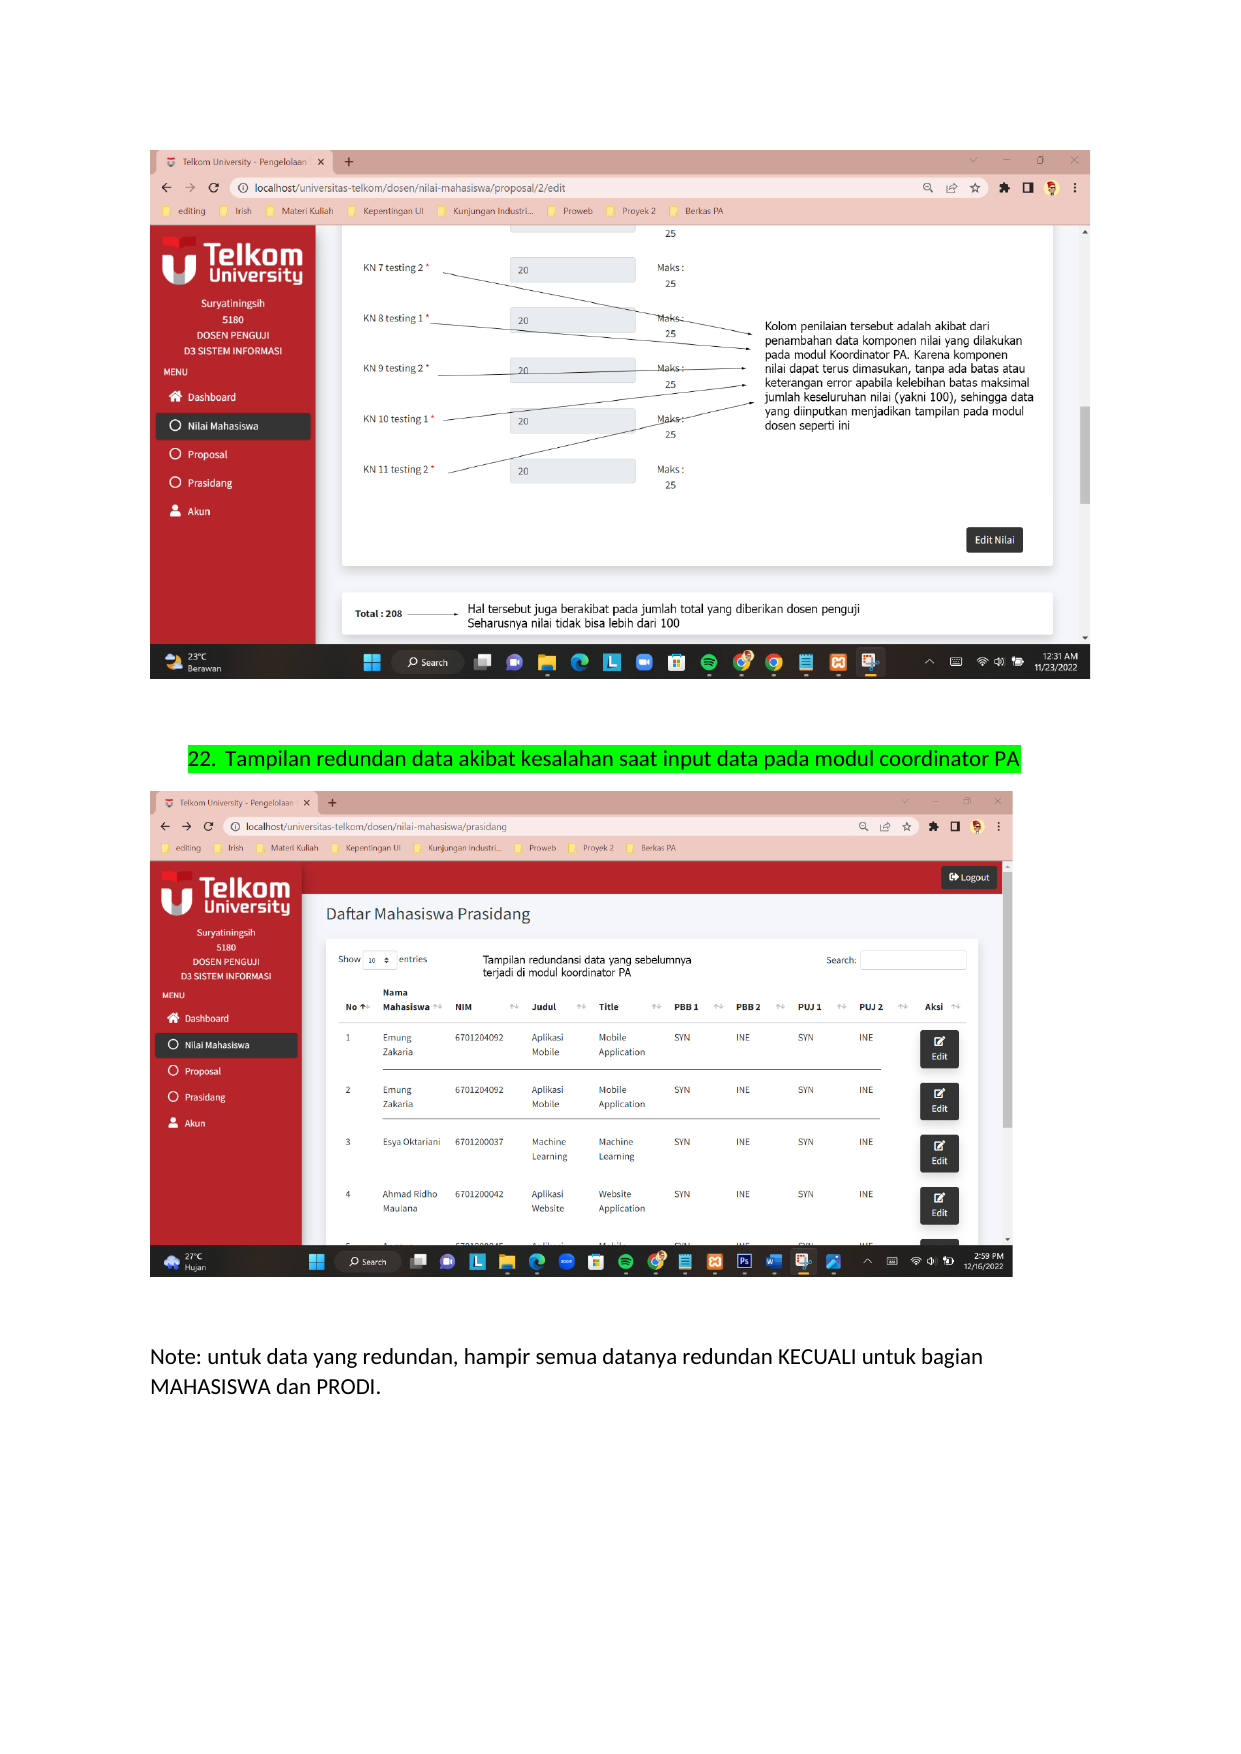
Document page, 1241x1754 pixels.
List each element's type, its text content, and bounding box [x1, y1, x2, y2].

list Tampilan redundan data akibat kesalahan saat input data pada modul coordinator PA [187, 744, 1090, 773]
picture [150, 150, 1091, 679]
picture [150, 791, 1013, 1277]
text Note: untuk data yang redundan, hampir semua datanya redundan KECUALI untuk bagian MAHASISWA dan PRODI. [150, 1342, 1090, 1401]
